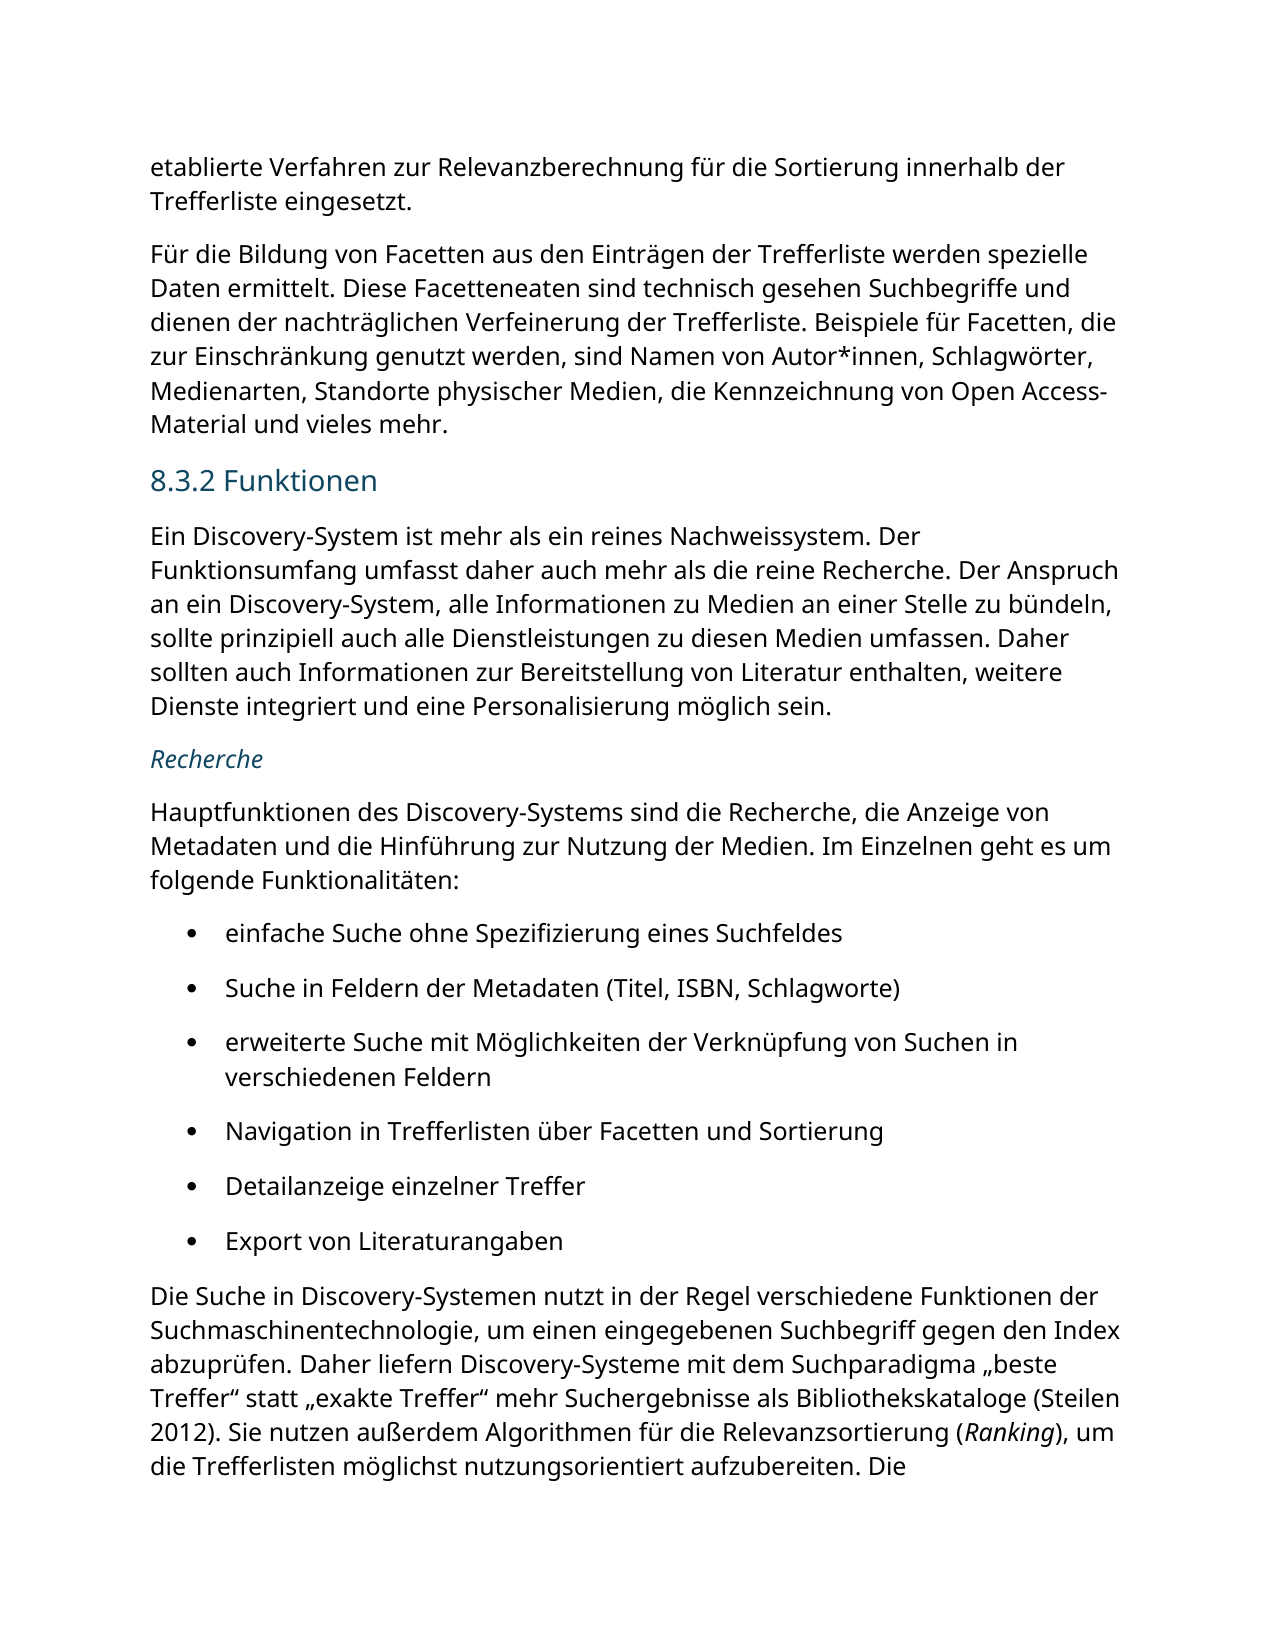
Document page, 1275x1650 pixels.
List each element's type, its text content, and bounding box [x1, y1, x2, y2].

list einfache Suche ohne Spezifizierung eines Suchfeldes [187, 915, 1125, 949]
list Detailanzeige einzelner Treffer [187, 1169, 1125, 1203]
text Ein Discovery-System ist mehr als ein reines Nachweissystem. Der Funktionsumfang umfasst daher auch mehr als die reine Recherche. Der Anspruch an ein Discovery-System, alle Informationen zu Medien an einer Stelle zu bündeln, sollte prinzipiell auch alle Dienstleistungen zu diesen Medien umfassen. Daher sollten auch Informationen zur Bereitstellung von Literatur enthalten, weitere Dienste integriert und eine Personalisierung möglich sein. [150, 518, 1125, 723]
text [150, 1279, 1125, 1483]
text Für die Bildung von Facetten aus den Einträgen der Trefferliste werden spezielle Daten ermittelt. Diese Facetteneaten sind technisch gesehen Suchbegriffe und dienen der nachträglichen Verfeinerung der Trefferliste. Beispiele für Facetten, die zur Einschränkung genutzt werden, sind Namen von Autor*innen, Schlagwörter, Medienarten, Standorte physischer Medien, die Kennzeichnung von Open Access-Material und vieles mehr. [150, 237, 1125, 441]
list erweiterte Suche mit Möglichkeiten der Verknüpfung von Suchen in verschiedenen Feldern [187, 1025, 1125, 1093]
list Export von Literaturangaben [187, 1224, 1125, 1258]
list Suche in Feldern der Metadaten (Titel, ISBN, Schlagworte) [187, 970, 1125, 1004]
list Navigation in Trefferlisten über Facetten und Sortierung [187, 1114, 1125, 1148]
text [150, 150, 1125, 218]
text Hauptfunktionen des Discovery-Systems sind die Recherche, die Anzeige von Metadaten und die Hinführung zur Nutzung der Medien. Im Einzelnen geht es um folgende Funktionalitäten: [150, 794, 1125, 897]
subtitle Recherche [150, 742, 1125, 776]
subtitle 8.3.2 Funktionen [150, 460, 1125, 500]
